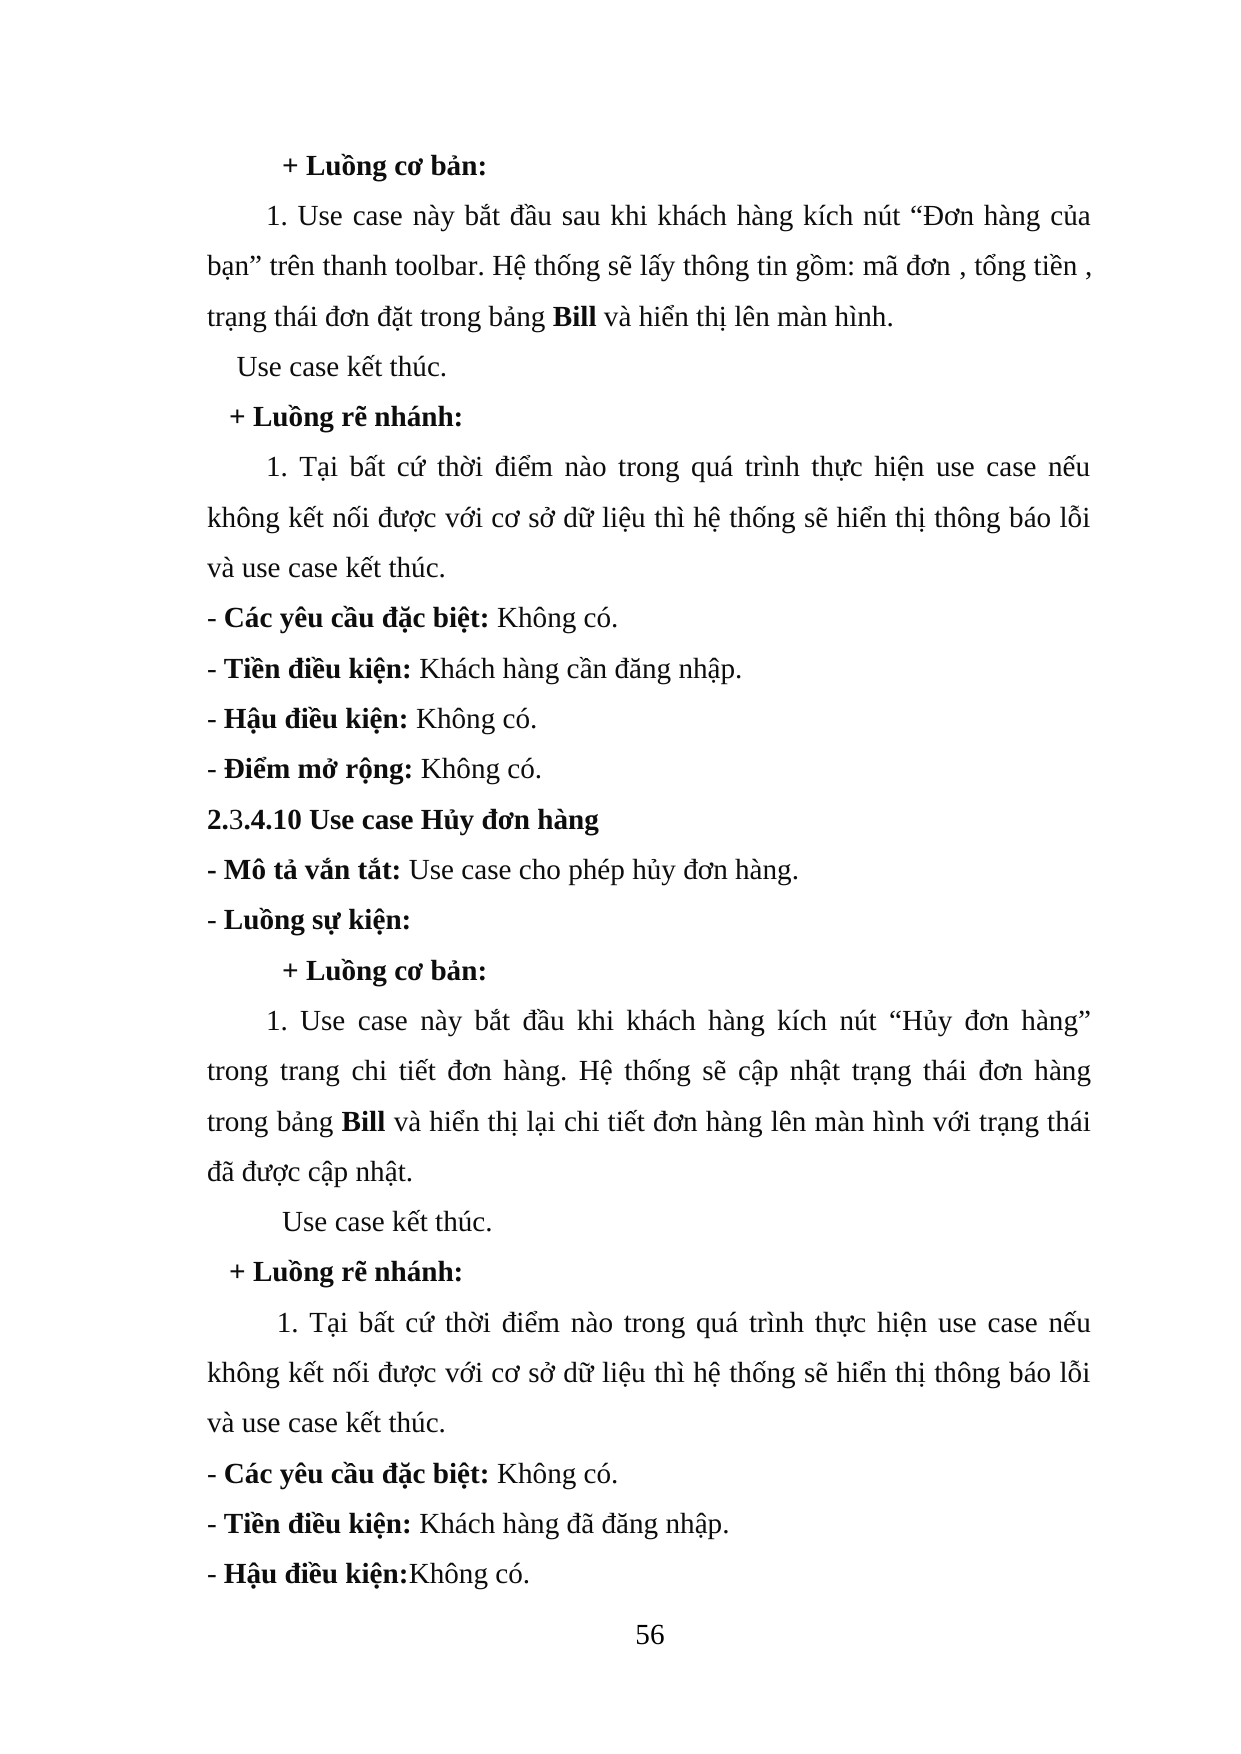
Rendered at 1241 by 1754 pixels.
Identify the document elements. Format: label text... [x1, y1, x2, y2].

subtitle 2.3.4.10 Use case Hủy đơn hàng [207, 802, 1092, 835]
text Use case kết thúc. [207, 1204, 1092, 1238]
text - Mô tả vắn tắt: Use case cho phép hủy đơn hàng. [207, 852, 1092, 886]
text - Các yêu cầu đặc biệt: Không có. [207, 601, 1092, 634]
text - Tiền điều kiện: Khách hàng cần đăng nhập. [207, 651, 1092, 684]
text - Tiền điều kiện: Khách hàng đã đăng nhập. [207, 1506, 1092, 1540]
text - Các yêu cầu đặc biệt: Không có. [207, 1456, 1092, 1489]
text Use case kết thúc. [222, 349, 1092, 382]
text 1. Use case này bắt đầu khi khách hàng kích nút “Hủy đơn hàng” trong trang chi tiết đơn hàng. Hệ thống sẽ cập nhật trạng thái đơn hàng trong bảng Bill và hiển thị lại chi tiết đơn hàng lên màn hình với trạng thái đã được cập nhật. [207, 1003, 1092, 1187]
text - Luồng sự kiện: [207, 902, 1092, 936]
text - Hậu điều kiện: Không có. [207, 701, 1092, 735]
text + Luồng cơ bản: [207, 953, 1092, 986]
text 1. Tại bất cứ thời điểm nào trong quá trình thực hiện use case nếu không kết nối được với cơ sở dữ liệu thì hệ thống sẽ hiển thị thông báo lỗi và use case kết thúc. [207, 449, 1092, 584]
text + Luồng cơ bản: [207, 148, 1092, 181]
text - Điểm mở rộng: Không có. [207, 751, 1092, 785]
text + Luồng rẽ nhánh: [222, 399, 1092, 433]
text 1. Tại bất cứ thời điểm nào trong quá trình thực hiện use case nếu không kết nối được với cơ sở dữ liệu thì hệ thống sẽ hiển thị thông báo lỗi và use case kết thúc. [207, 1305, 1092, 1439]
text 1. Use case này bắt đầu sau khi khách hàng kích nút “Đơn hàng của bạn” trên thanh toolbar. Hệ thống sẽ lấy thông tin gồm: mã đơn , tổng tiền , trạng thái đơn đặt trong bảng Bill và hiển thị lên màn hình. [207, 198, 1092, 332]
text - Hậu điều kiện:Không có. [207, 1556, 1092, 1590]
text + Luồng rẽ nhánh: [222, 1254, 1092, 1288]
